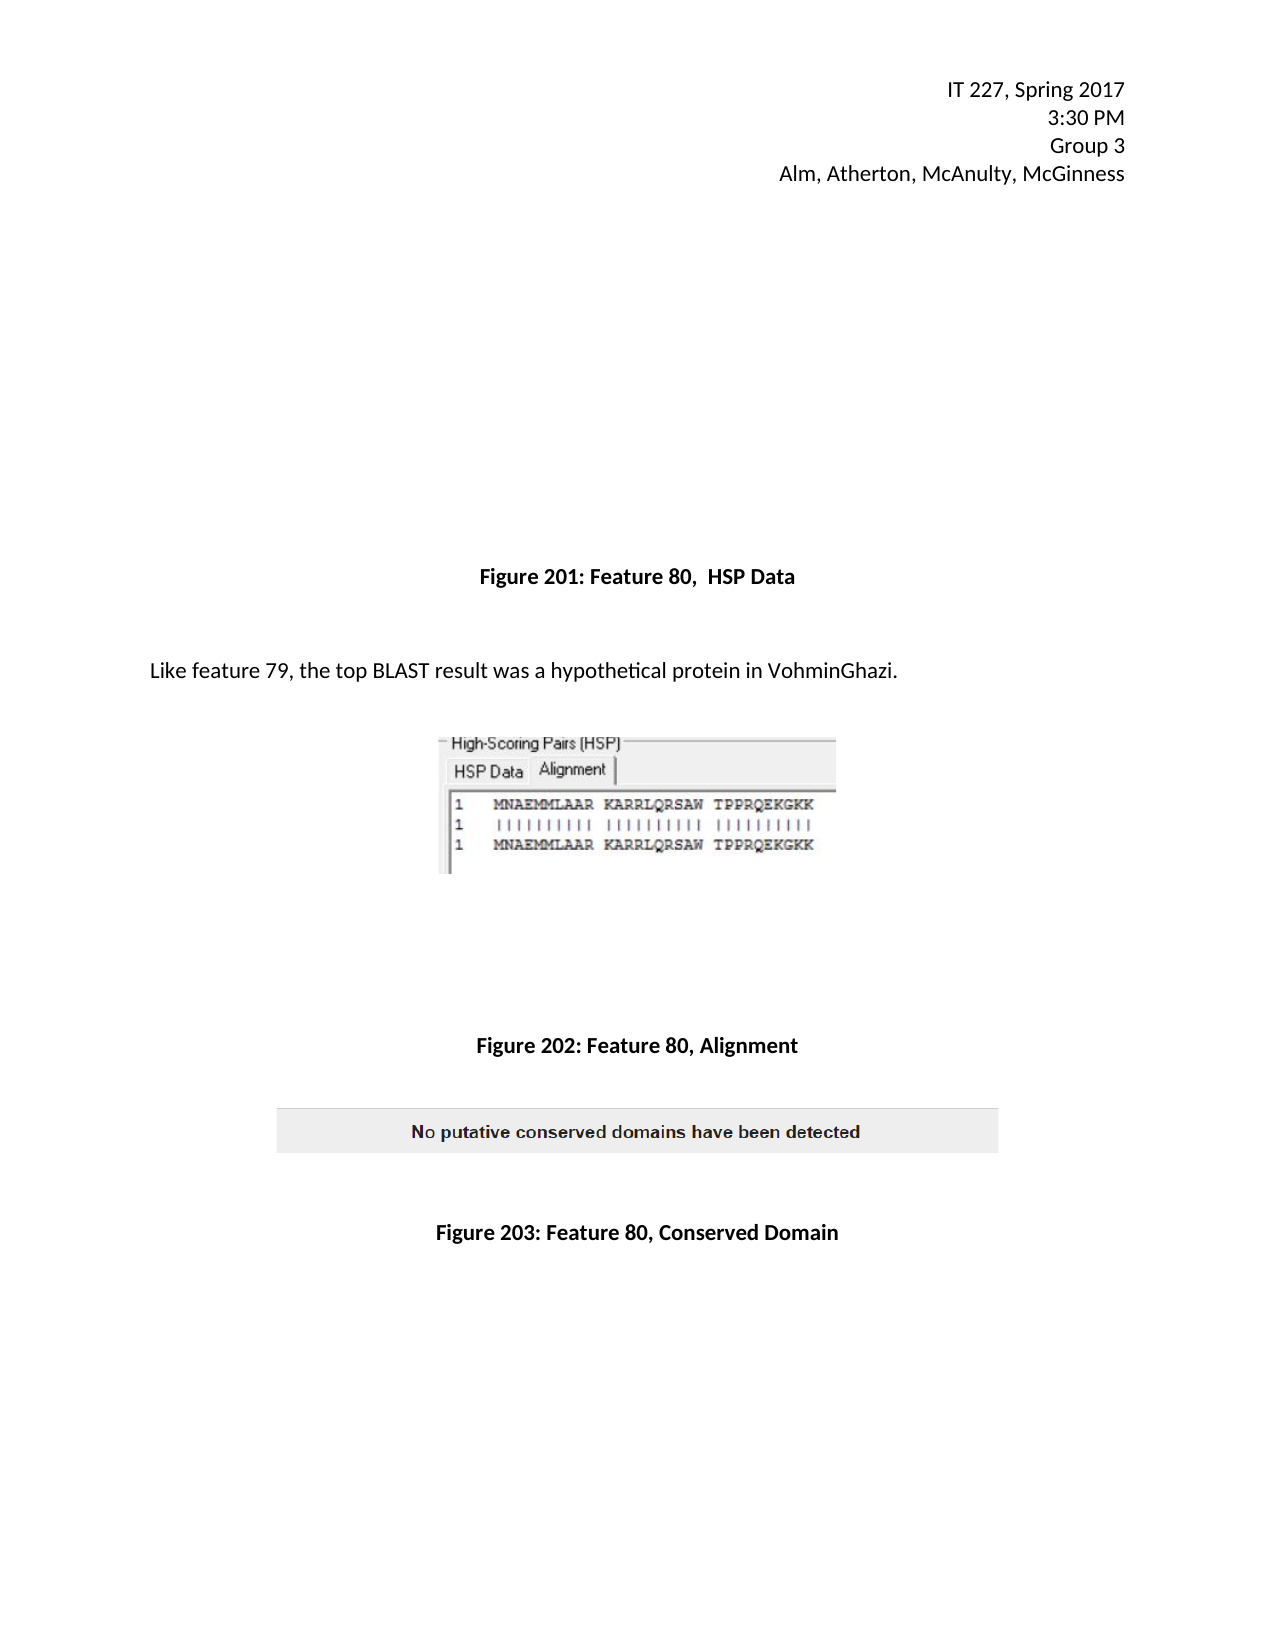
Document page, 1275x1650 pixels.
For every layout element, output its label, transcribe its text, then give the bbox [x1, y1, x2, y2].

picture [276, 1108, 999, 1153]
text Figure 203: Feature 80, Conserved Domain [150, 1218, 1125, 1246]
text Like feature 79, the top BLAST result was a hypothetical protein in VohminGhazi. [150, 656, 1125, 684]
picture [438, 737, 837, 874]
text Figure 201: Feature 80, HSP Data [150, 562, 1125, 590]
text Figure 202: Feature 80, Alignment [150, 1031, 1125, 1059]
